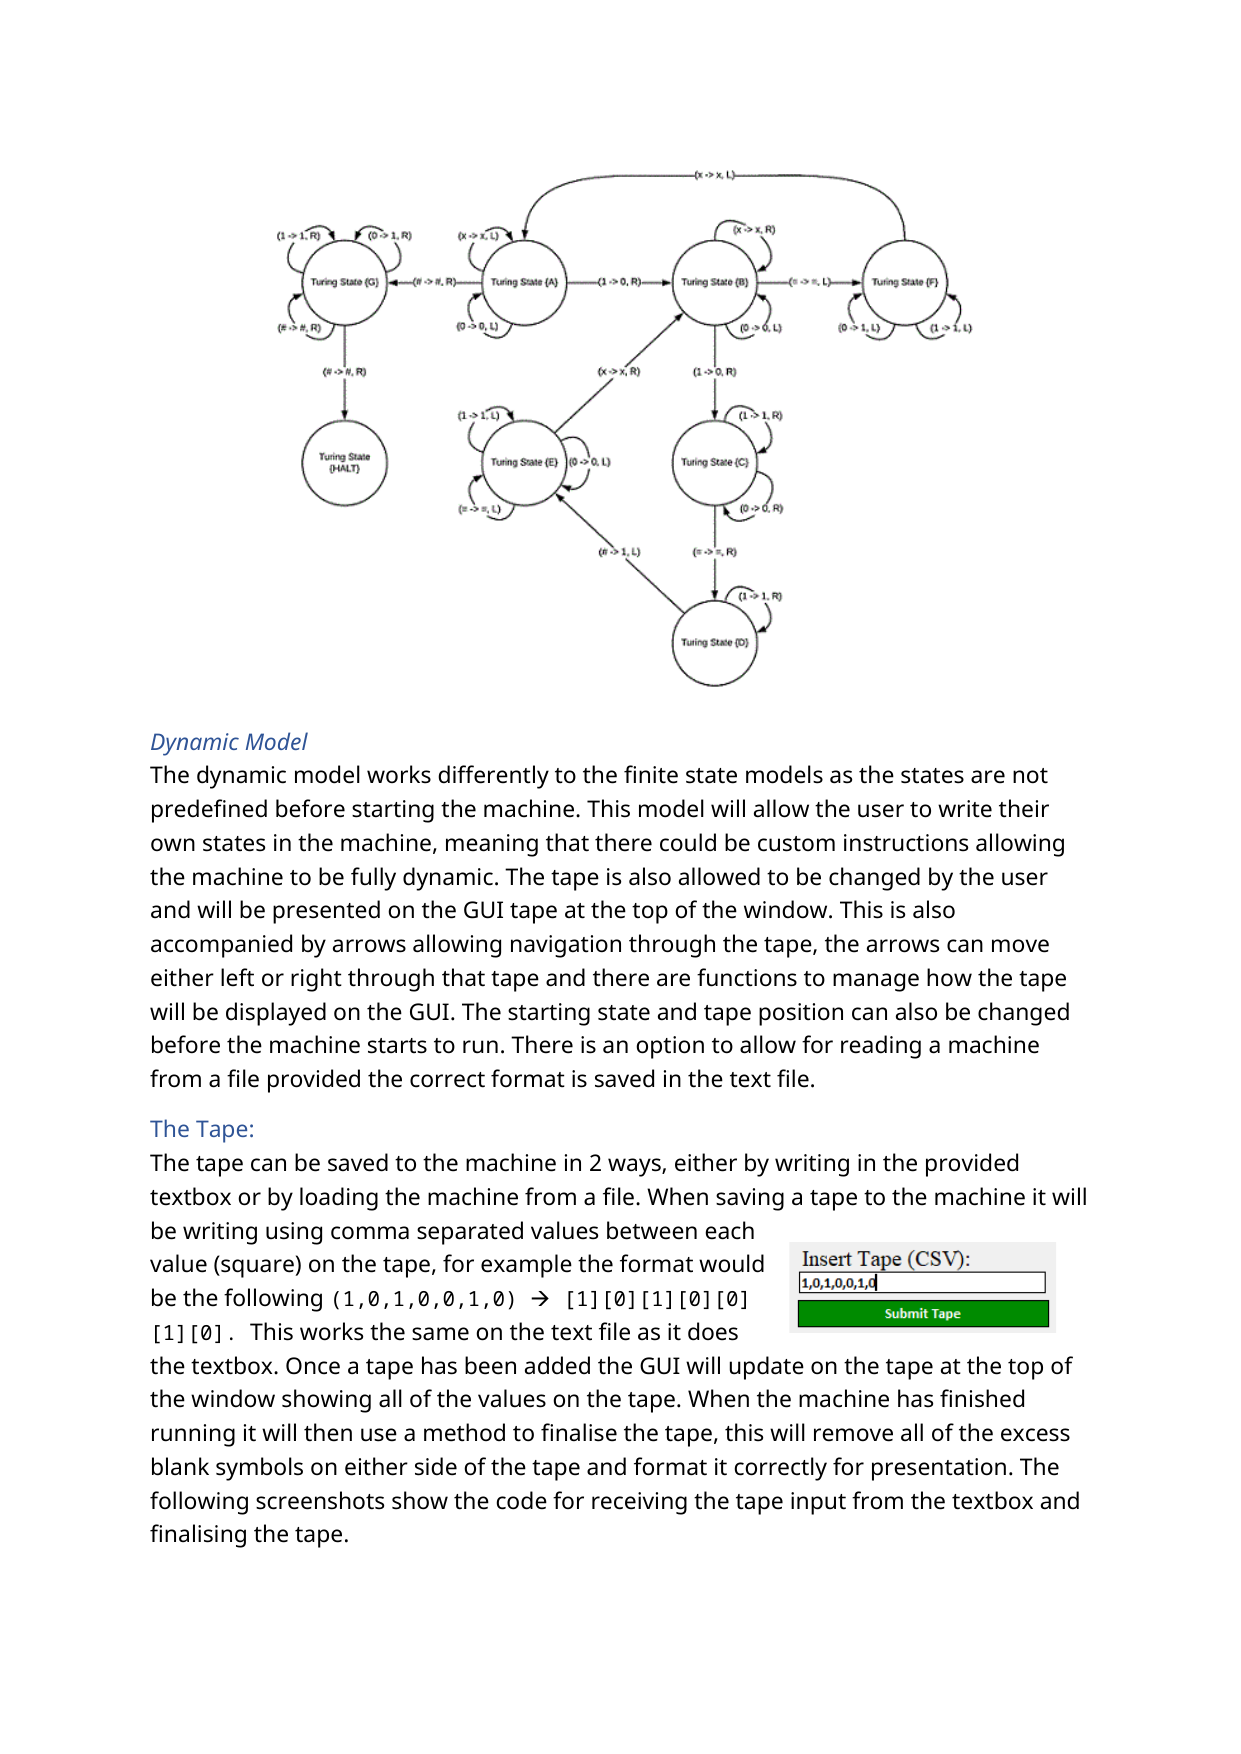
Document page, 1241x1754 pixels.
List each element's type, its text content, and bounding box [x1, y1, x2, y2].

text The dynamic model works differently to the finite state models as the states are not predefined before starting the machine. This model will allow the user to write their own states in the machine, meaning that there could be custom instructions allowing the machine to be fully dynamic. The tape is also allowed to be changed by the user and will be presented on the GUI tape at the top of the window. This is also accompanied by arrows allowing navigation through the tape, the arrows can move either left or right through that tape and there are functions to manage how the tape will be displayed on the GUI. The starting state and tape position can also be changed before the machine starts to run. There is an option to allow for reading a machine from a file provided the correct format is saved in the text file. [150, 759, 1090, 1094]
text The tape can be saved to the machine in 2 ways, either by writing in the provided textbox or by loading the machine from a file. When saving a tape to the machine it will be writing using comma separated values between each value (square) on the tape, for example the format would be the following (1,0,1,0,0,1,0) [1][0][1][0][0][1][0]. This works the same on the text file as it does the textbox. Once a tape has been added the GUI will update on the tape at the top of the window showing all of the values on the tape. When the machine has finished running it will then use a method to finalise the tape, this will remove all of the excess blank symbols on either side of the tape and format it correctly for presentation. The following screenshots show the code for receiving the tape input from the textbox and finalising the tape. [150, 1147, 1090, 1549]
picture [789, 1242, 1057, 1333]
subtitle The Tape: [150, 1113, 1090, 1144]
subtitle Dynamic Model [150, 725, 1090, 757]
picture [256, 150, 984, 707]
